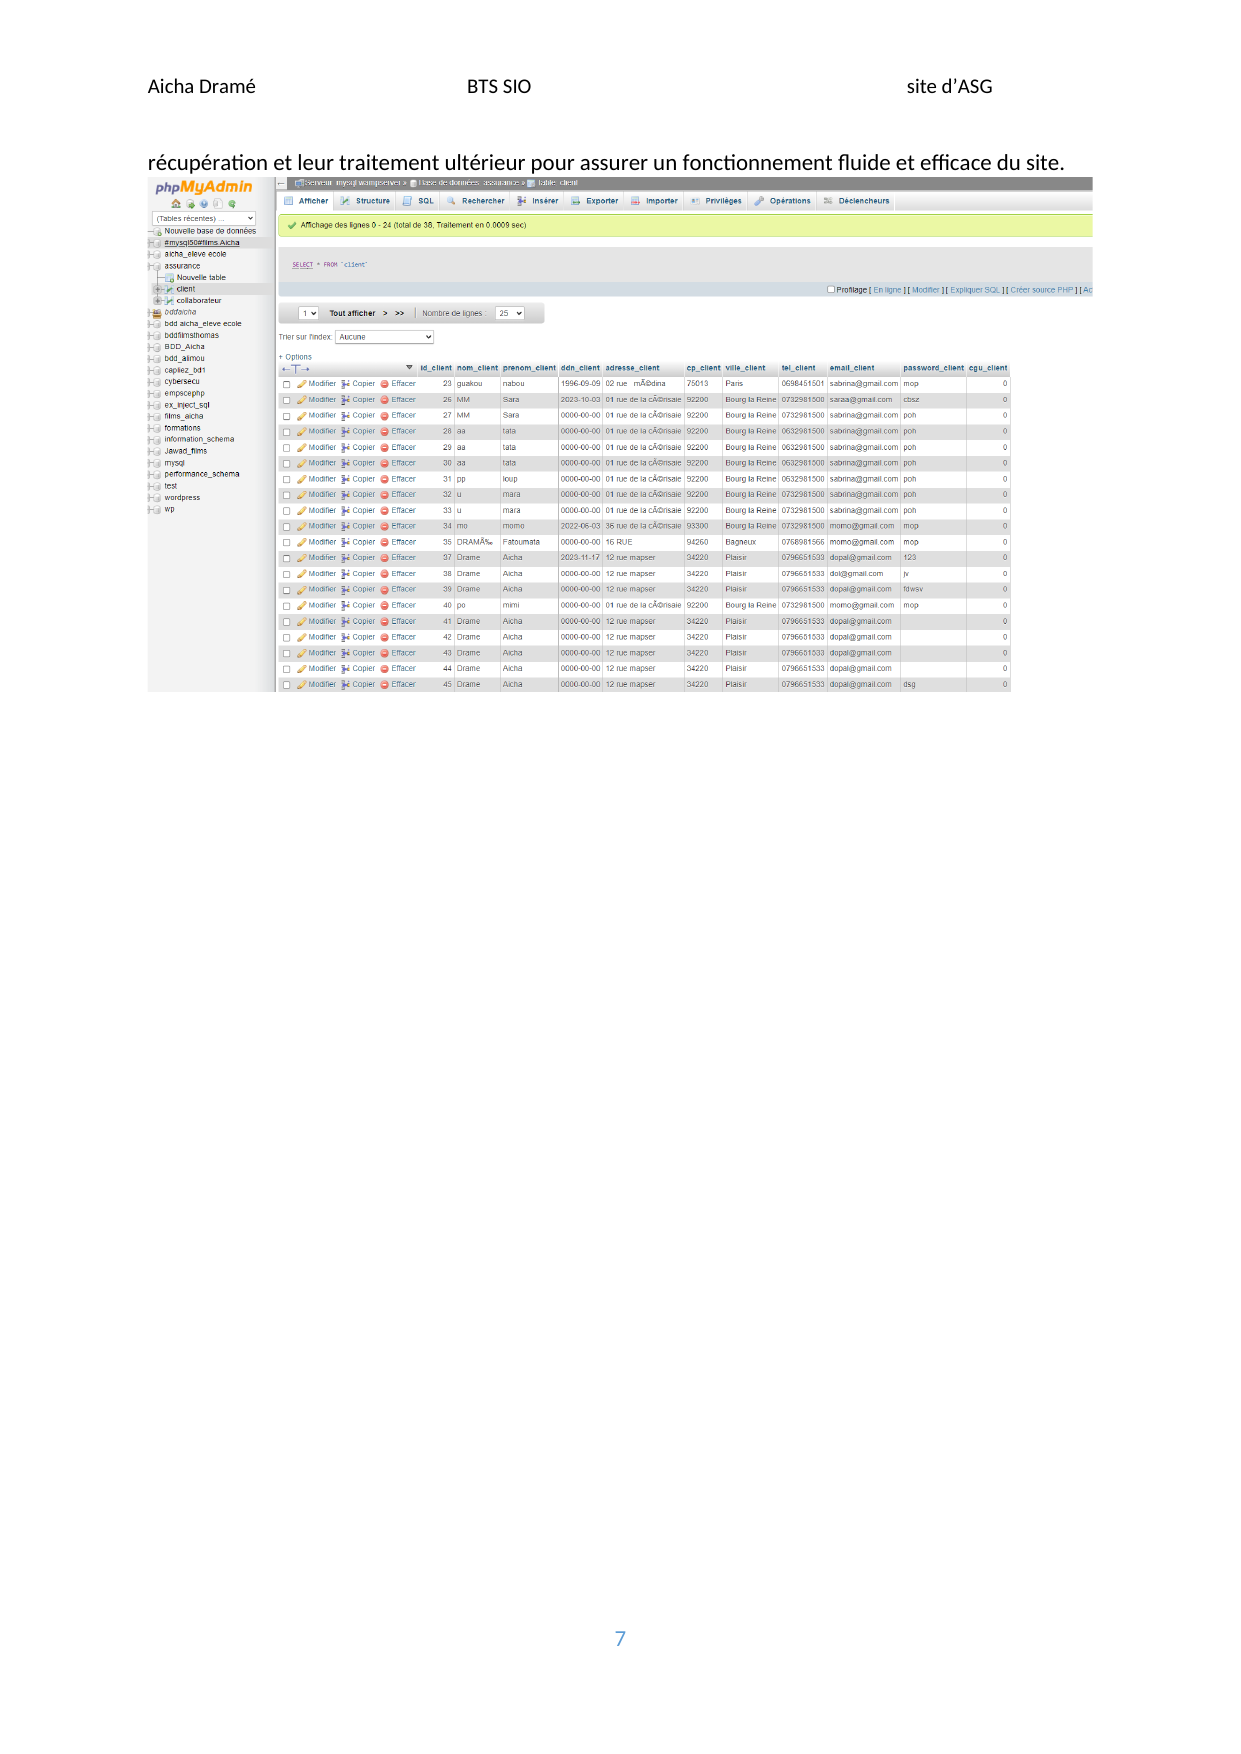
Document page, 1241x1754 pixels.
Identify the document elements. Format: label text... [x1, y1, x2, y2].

picture [147, 177, 1093, 692]
